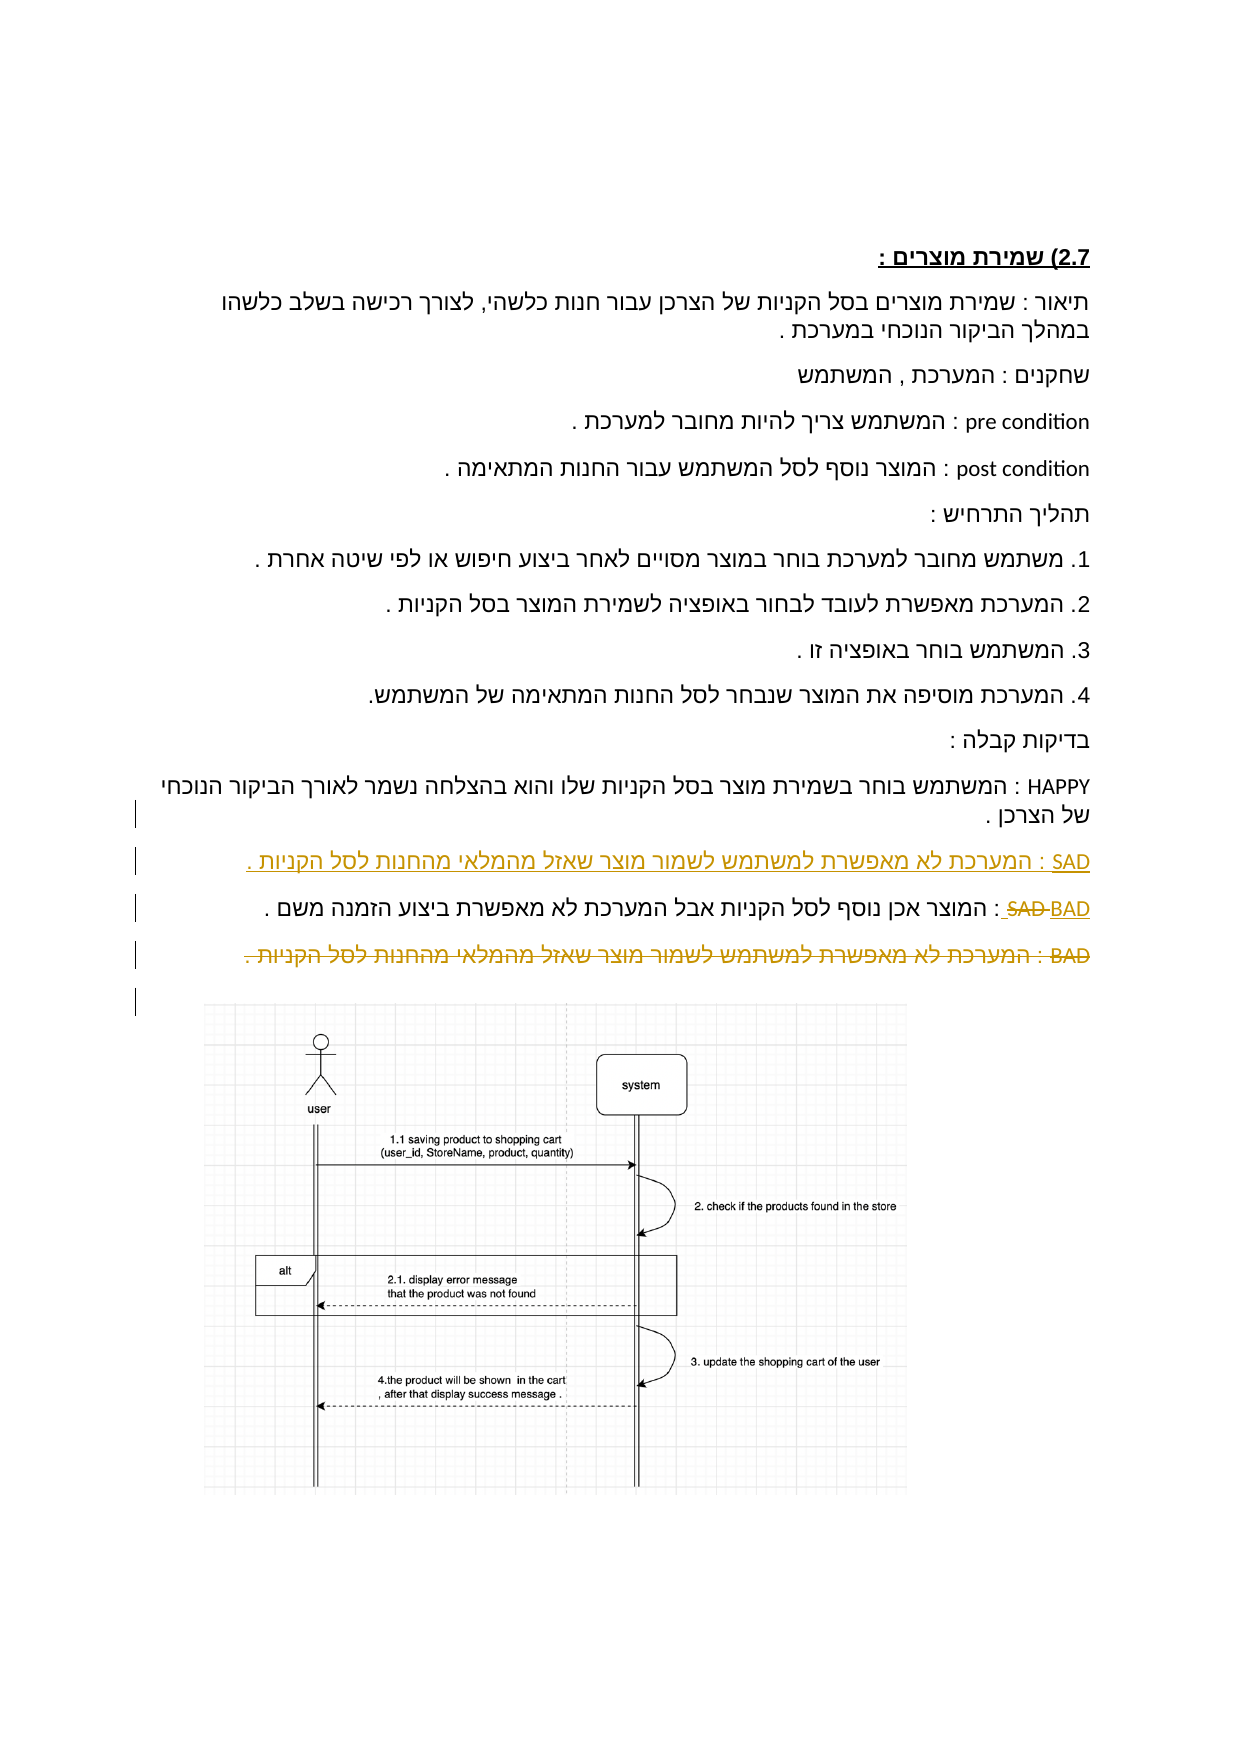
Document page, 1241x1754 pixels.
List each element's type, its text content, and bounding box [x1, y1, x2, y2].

text תהליך התרחיש : [150, 501, 1090, 528]
text שחקנים : המערכת , המשתמש [150, 362, 1090, 389]
text 2.7) שמירת מוצרים : [150, 244, 1090, 270]
text pre condition : המשתמש צריך להיות מחובר למערכת . [150, 407, 1090, 436]
text 2. המערכת מאפשרת לעובד לבחור באופציה לשמירת המוצר בסל הקניות . [150, 591, 1090, 618]
text 1. משתמש מחובר למערכת בוחר במוצר מסויים לאחר ביצוע חיפוש או לפי שיטה אחרת . [150, 546, 1090, 573]
text post condition : המוצר נוסף לסל המשתמש עבור החנות המתאימה . [150, 454, 1090, 482]
text 3. המשתמש בוחר באופציה זו . [150, 637, 1090, 663]
text HAPPY : המשתמש בוחר בשמירת מוצר בסל הקניות שלו והוא בהצלחה נשמר לאורך הביקור הנוכחי של הצרכן . [150, 772, 1090, 828]
text 4. המערכת מוסיפה את המוצר שנבחר לסל החנות המתאימה של המשתמש. [150, 682, 1090, 708]
text : המוצר אכן נוסף לסל הקניות אבל המערכת לא מאפשרת ביצוע הזמנה משם . [150, 894, 1090, 922]
text בדיקות קבלה : [150, 727, 1090, 753]
text תיאור : שמירת מוצרים בסל הקניות של הצרכן עבור חנות כלשהי, לצורך רכישה בשלב כלשהו במהלך הביקור הנוכחי במערכת . [150, 289, 1090, 344]
picture [204, 1003, 907, 1495]
